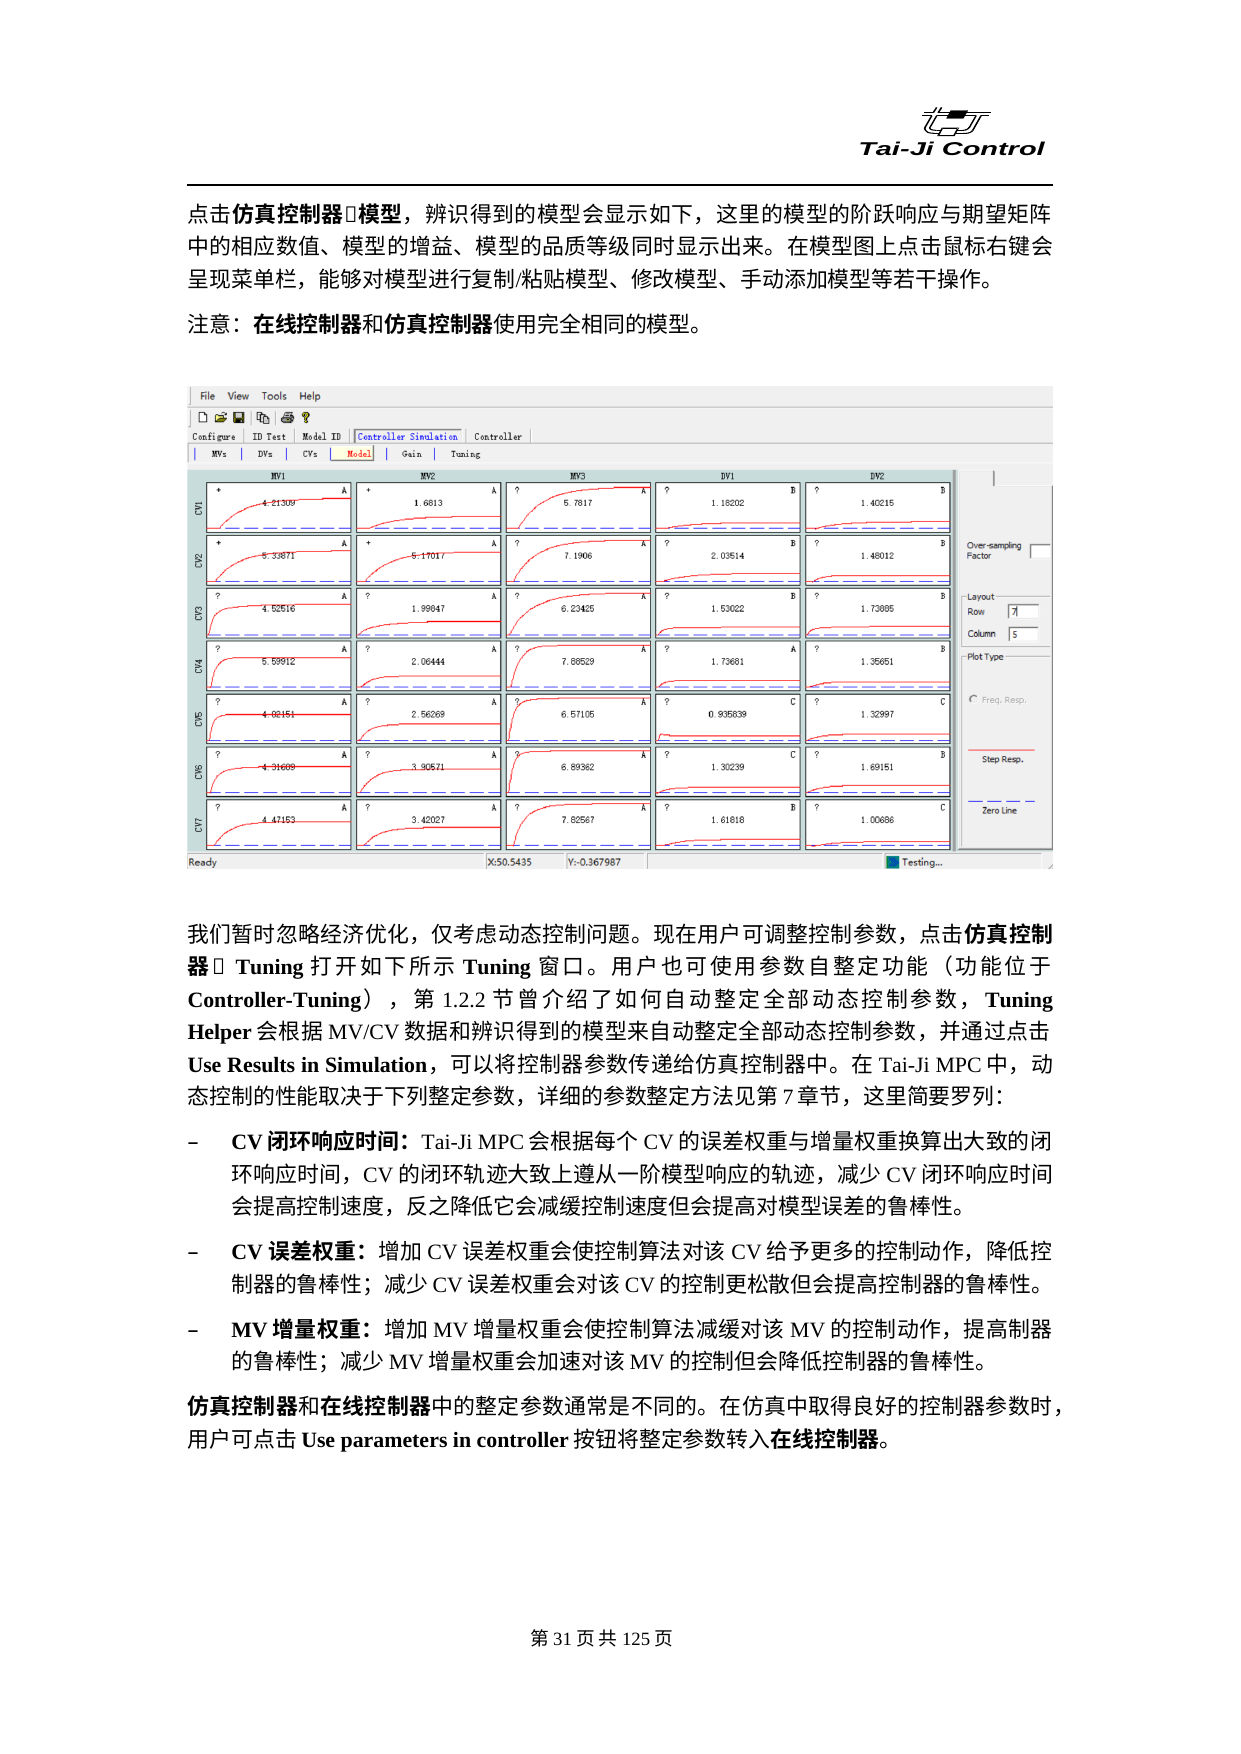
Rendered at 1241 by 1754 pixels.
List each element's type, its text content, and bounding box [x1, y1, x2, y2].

text 我们暂时忽略经济优化，仅考虑动态控制问题。现在用户可调整控制参数，点击仿真控制器 Tuning打开如下所示Tuning窗口。用户也可使用参数自整定功能（功能位于Controller-Tuning），第1.2.2节曾介绍了如何自动整定全部动态控制参数，Tuning Helper会根据MV/CV数据和辨识得到的模型来自动整定全部动态控制参数，并通过点击Use Results in Simulation，可以将控制器参数传递给仿真控制器中。在Tai-Ji MPC中，动态控制的性能取决于下列整定参数，详细的参数整定方法见第7章节，这里简要罗列： [187, 916, 1053, 1111]
text 注意：在线控制器和仿真控制器使用完全相同的模型。 [187, 306, 1053, 339]
text 仿真控制器和在线控制器中的整定参数通常是不同的。在仿真中取得良好的控制器参数时，用户可点击Use parameters in controller按钮将整定参数转入在线控制器。 [187, 1389, 1053, 1454]
list CV 误差权重：增加CV误差权重会使控制算法对该CV给予更多的控制动作，降低控制器的鲁棒性；减少CV误差权重会对该CV的控制更松散但会提高控制器的鲁棒性。 [187, 1234, 1053, 1299]
picture [187, 386, 1053, 869]
text 点击仿真控制器模型，辨识得到的模型会显示如下，这里的模型的阶跃响应与期望矩阵中的相应数值、模型的增益、模型的品质等级同时显示出来。在模型图上点击鼠标右键会呈现菜单栏，能够对模型进行复制/粘贴模型、修改模型、手动添加模型等若干操作。 [187, 196, 1053, 294]
list CV闭环响应时间：Tai-Ji MPC会根据每个CV的误差权重与增量权重换算出大致的闭环响应时间，CV的闭环轨迹大致上遵从一阶模型响应的轨迹，减少CV闭环响应时间会提高控制速度，反之降低它会减缓控制速度但会提高对模型误差的鲁棒性。 [187, 1124, 1053, 1221]
list MV增量权重：增加MV增量权重会使控制算法减缓对该MV的控制动作，提高制器的鲁棒性；减少MV增量权重会加速对该MV的控制但会降低控制器的鲁棒性。 [187, 1311, 1053, 1376]
